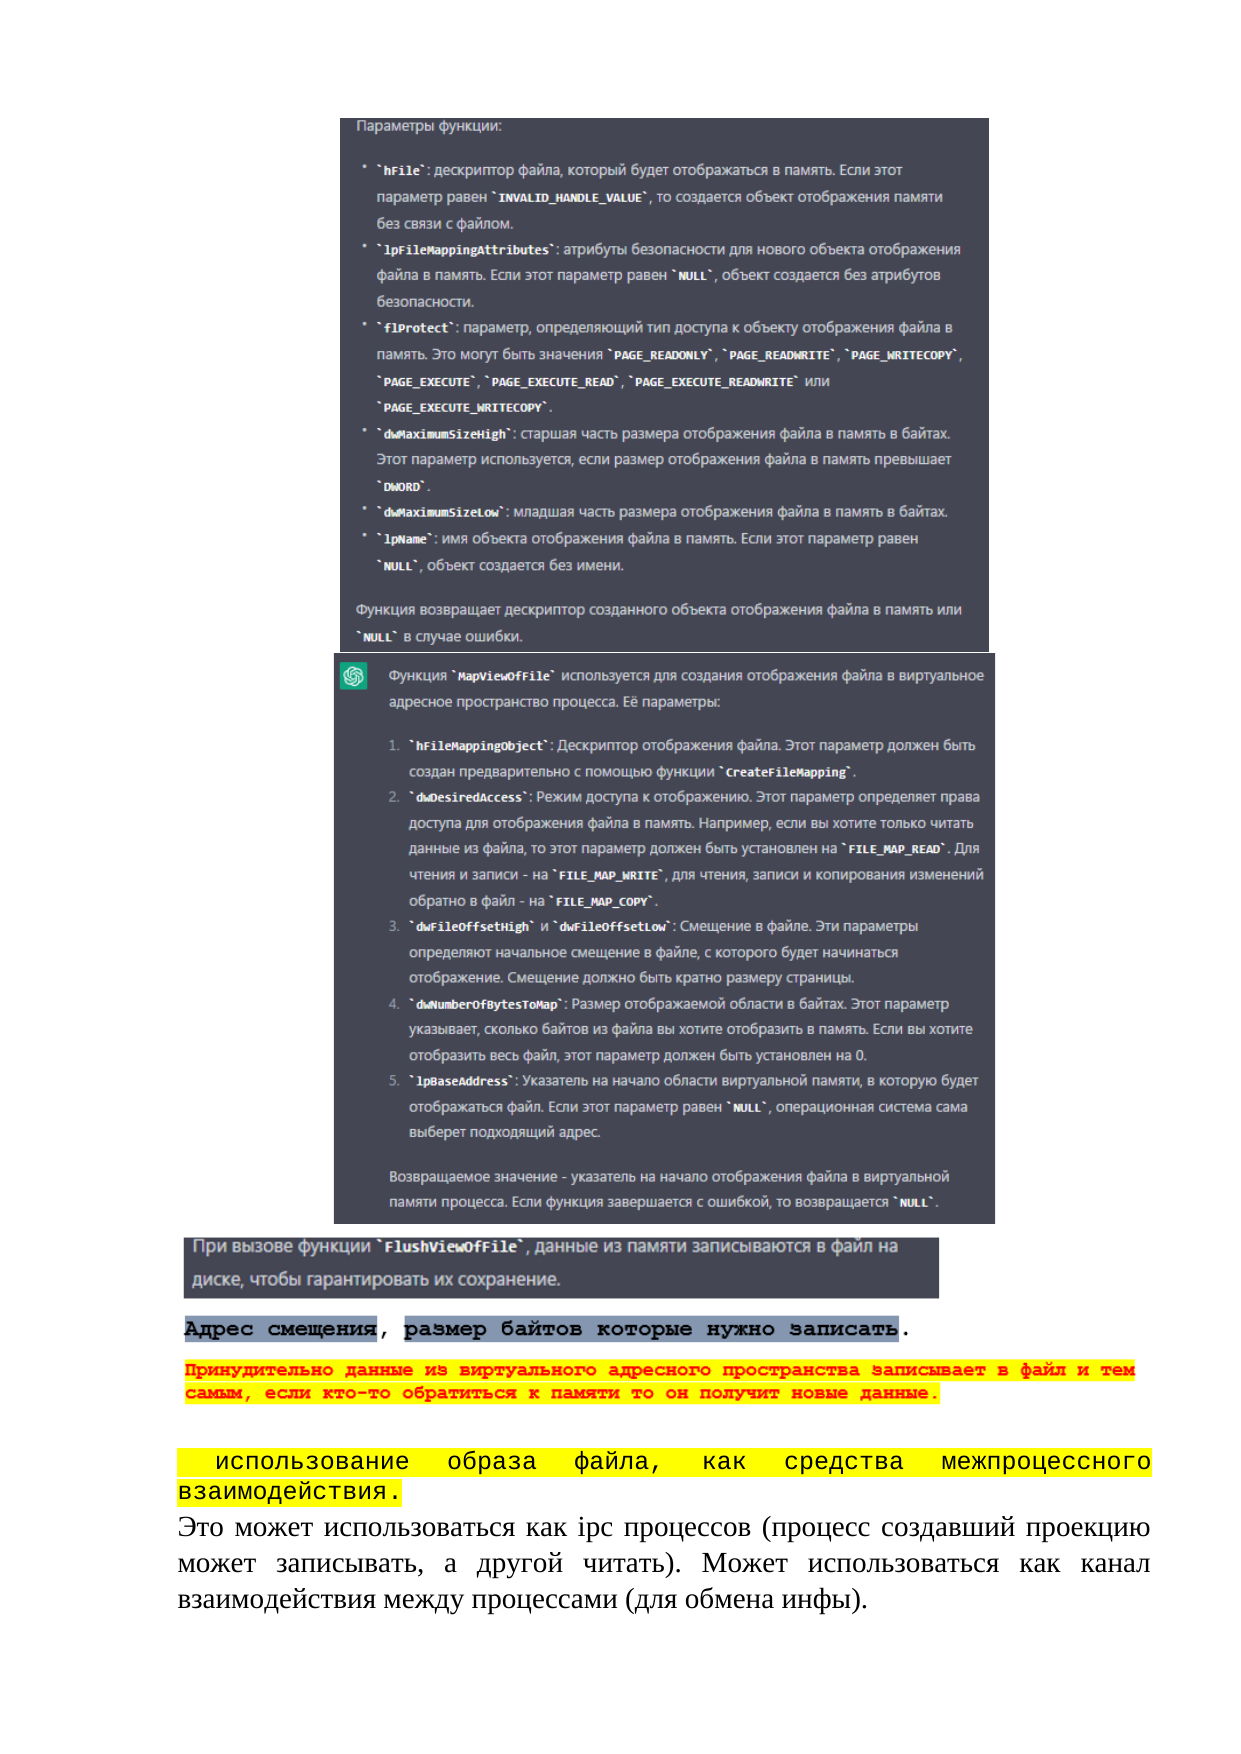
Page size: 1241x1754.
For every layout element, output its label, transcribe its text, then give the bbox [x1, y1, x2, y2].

picture [177, 1225, 1152, 1410]
list Это может использоваться как ipc процессов (процесс создавший проекцию может записывать, а другой читать). Может использоваться как канал взаимодействия между процессами (для обмена инфы). [177, 1509, 1152, 1615]
picture [340, 118, 989, 652]
list использование образа файла, как средства межпроцессного взаимодействия. [177, 1477, 1152, 1507]
picture [333, 653, 996, 1224]
